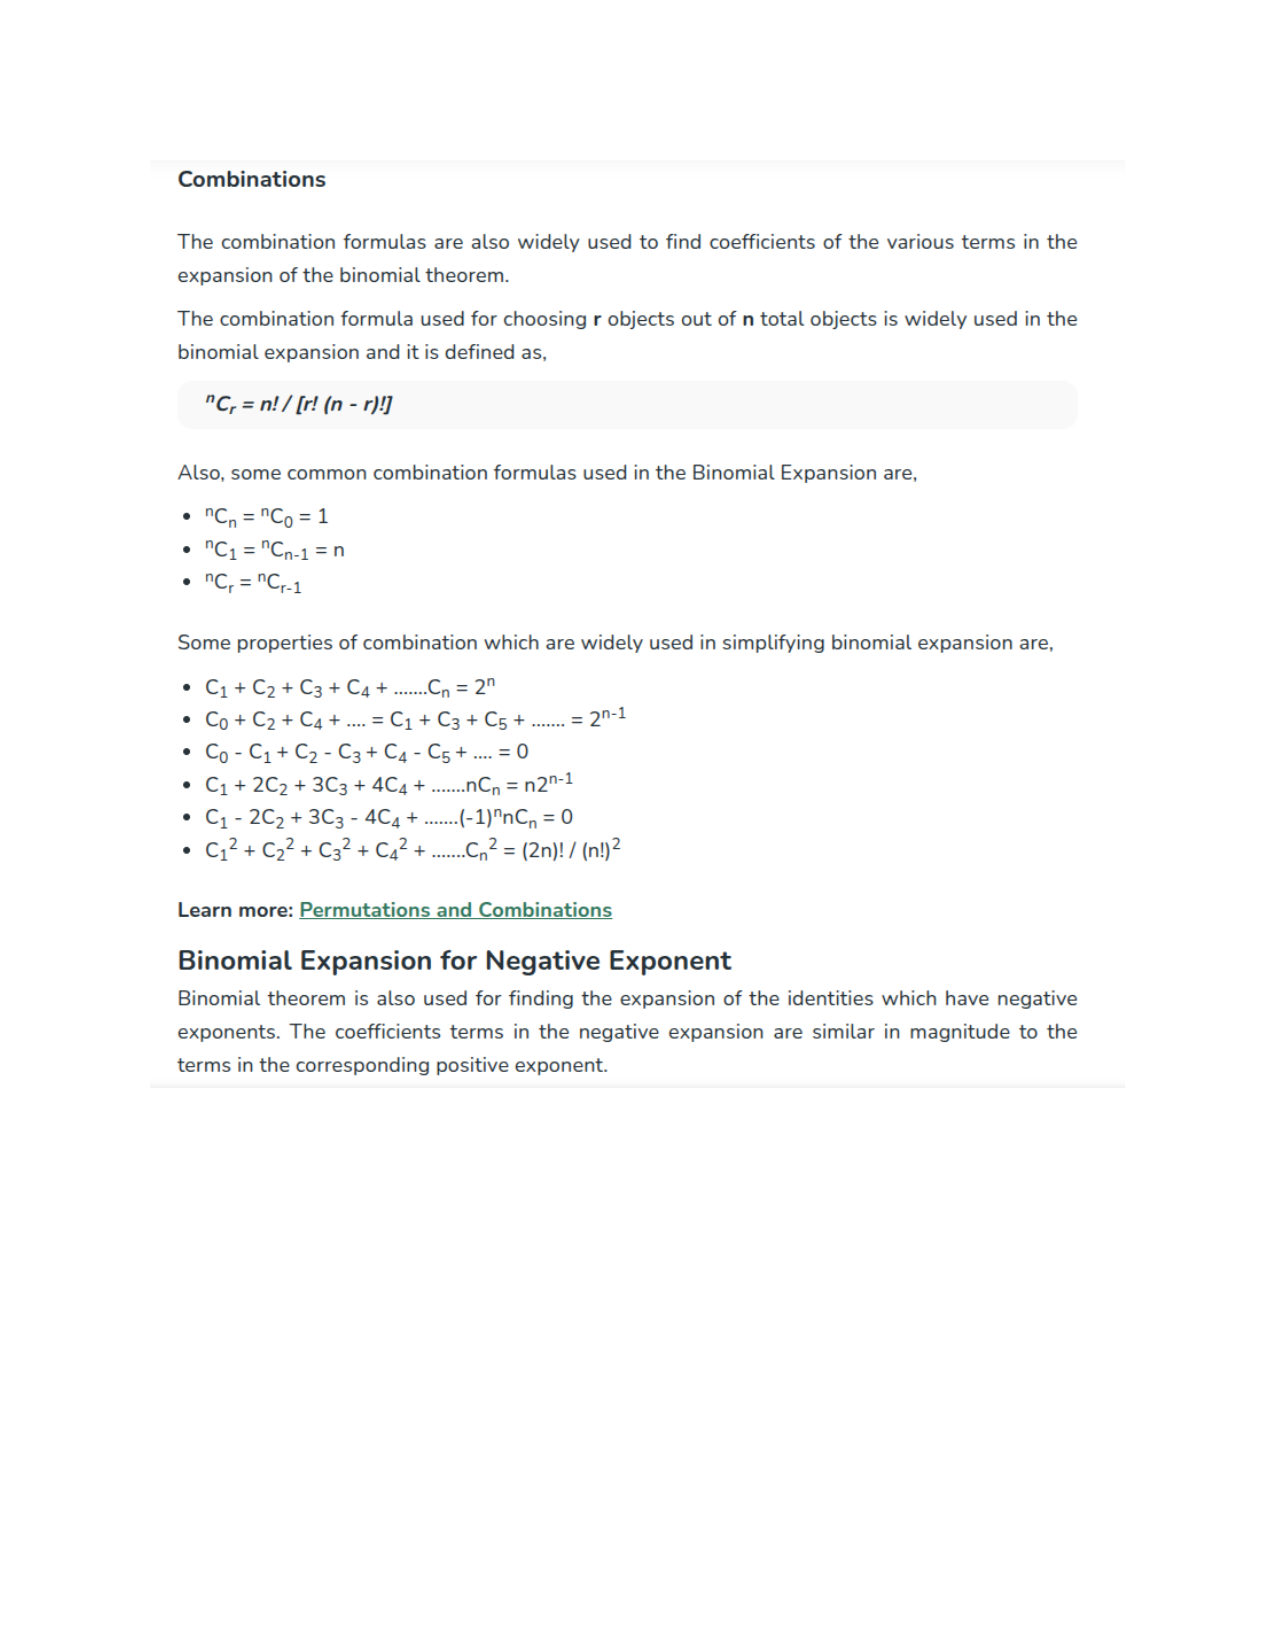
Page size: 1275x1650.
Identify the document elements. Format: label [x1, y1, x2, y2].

picture [150, 150, 1125, 1088]
